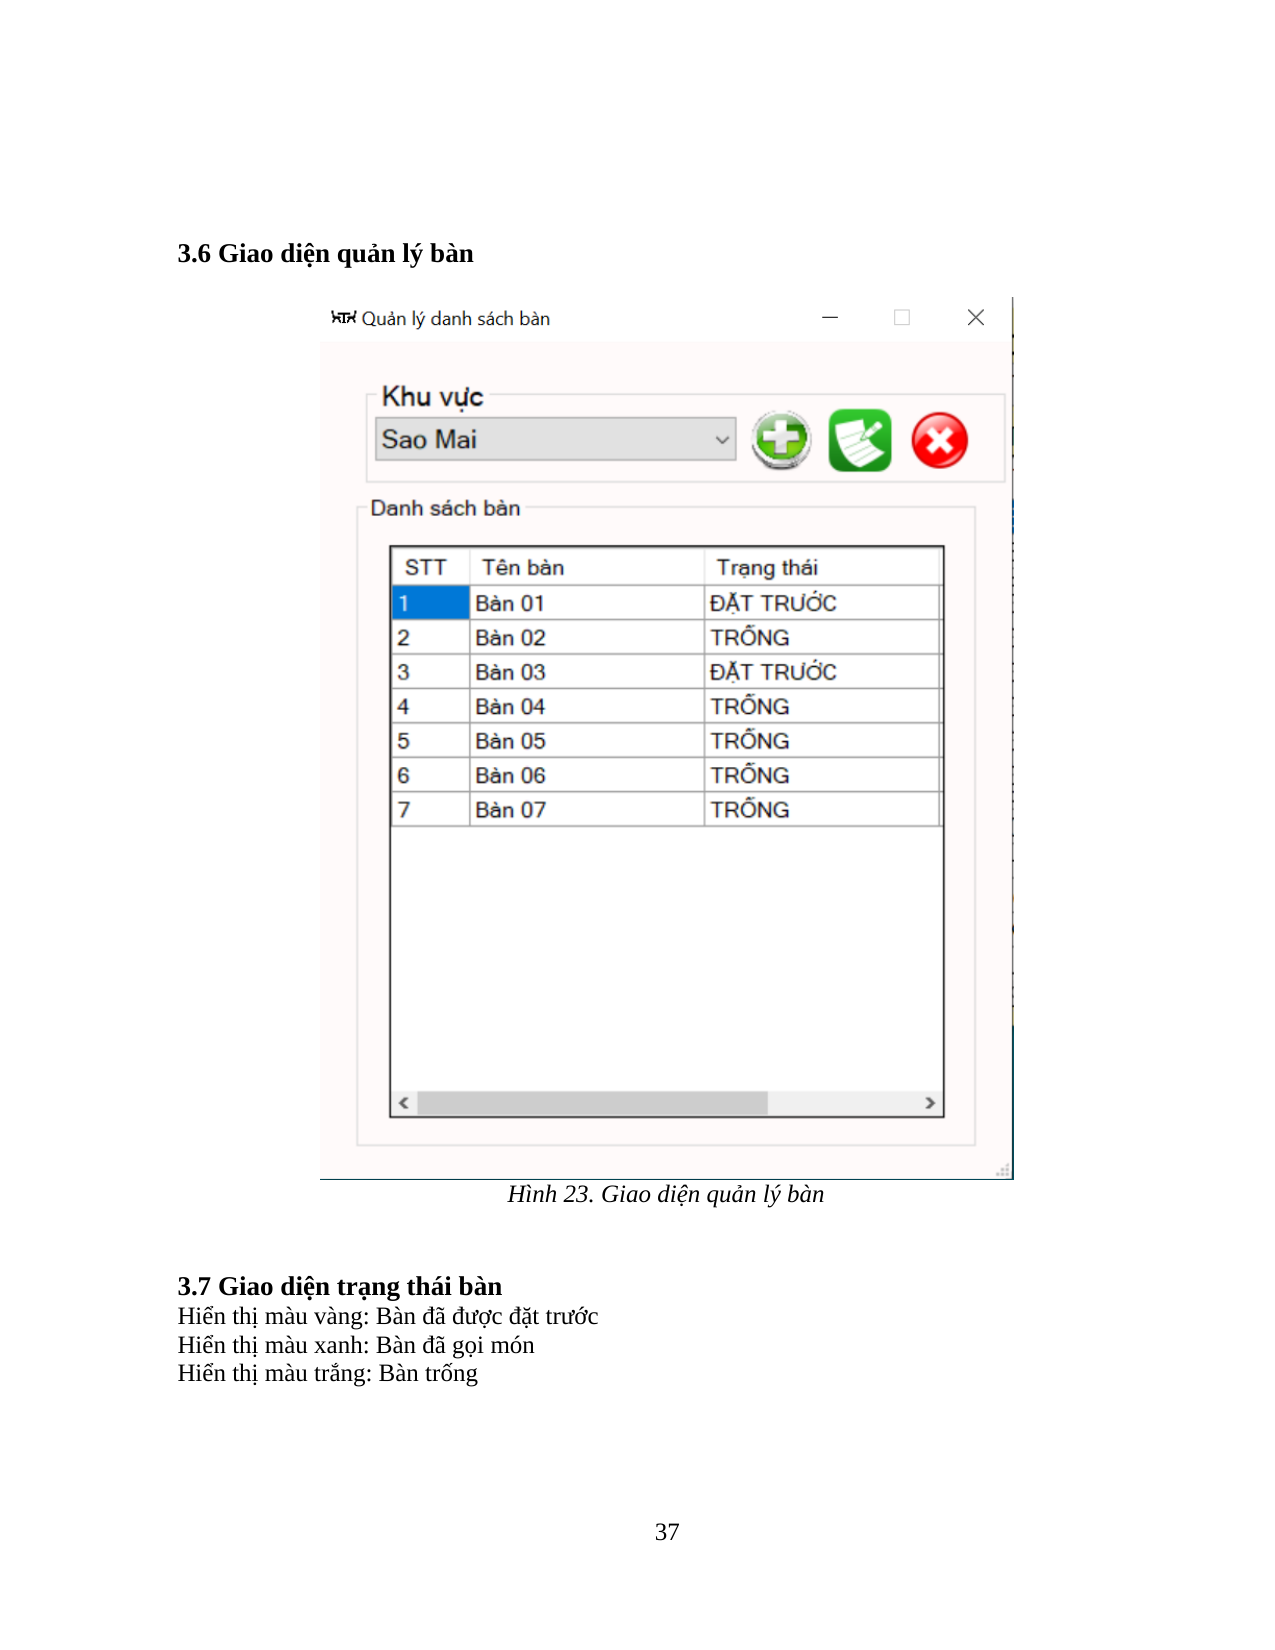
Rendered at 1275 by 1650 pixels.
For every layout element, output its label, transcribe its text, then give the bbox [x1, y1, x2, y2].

subtitle 3.6 Giao diện quản lý bàn [177, 237, 1157, 268]
text Hiển thị màu trắng: Bàn trống [177, 1358, 1157, 1387]
text Hiển thị màu xanh: Bàn đã gọi món [177, 1330, 1157, 1358]
text Hiển thị màu vàng: Bàn đã được đặt trước [177, 1301, 1157, 1330]
text Hình 23. Giao diện quản lý bàn [177, 1179, 1157, 1208]
subtitle 3.7 Giao diện trạng thái bàn [177, 1270, 1157, 1301]
picture [320, 297, 1014, 1180]
